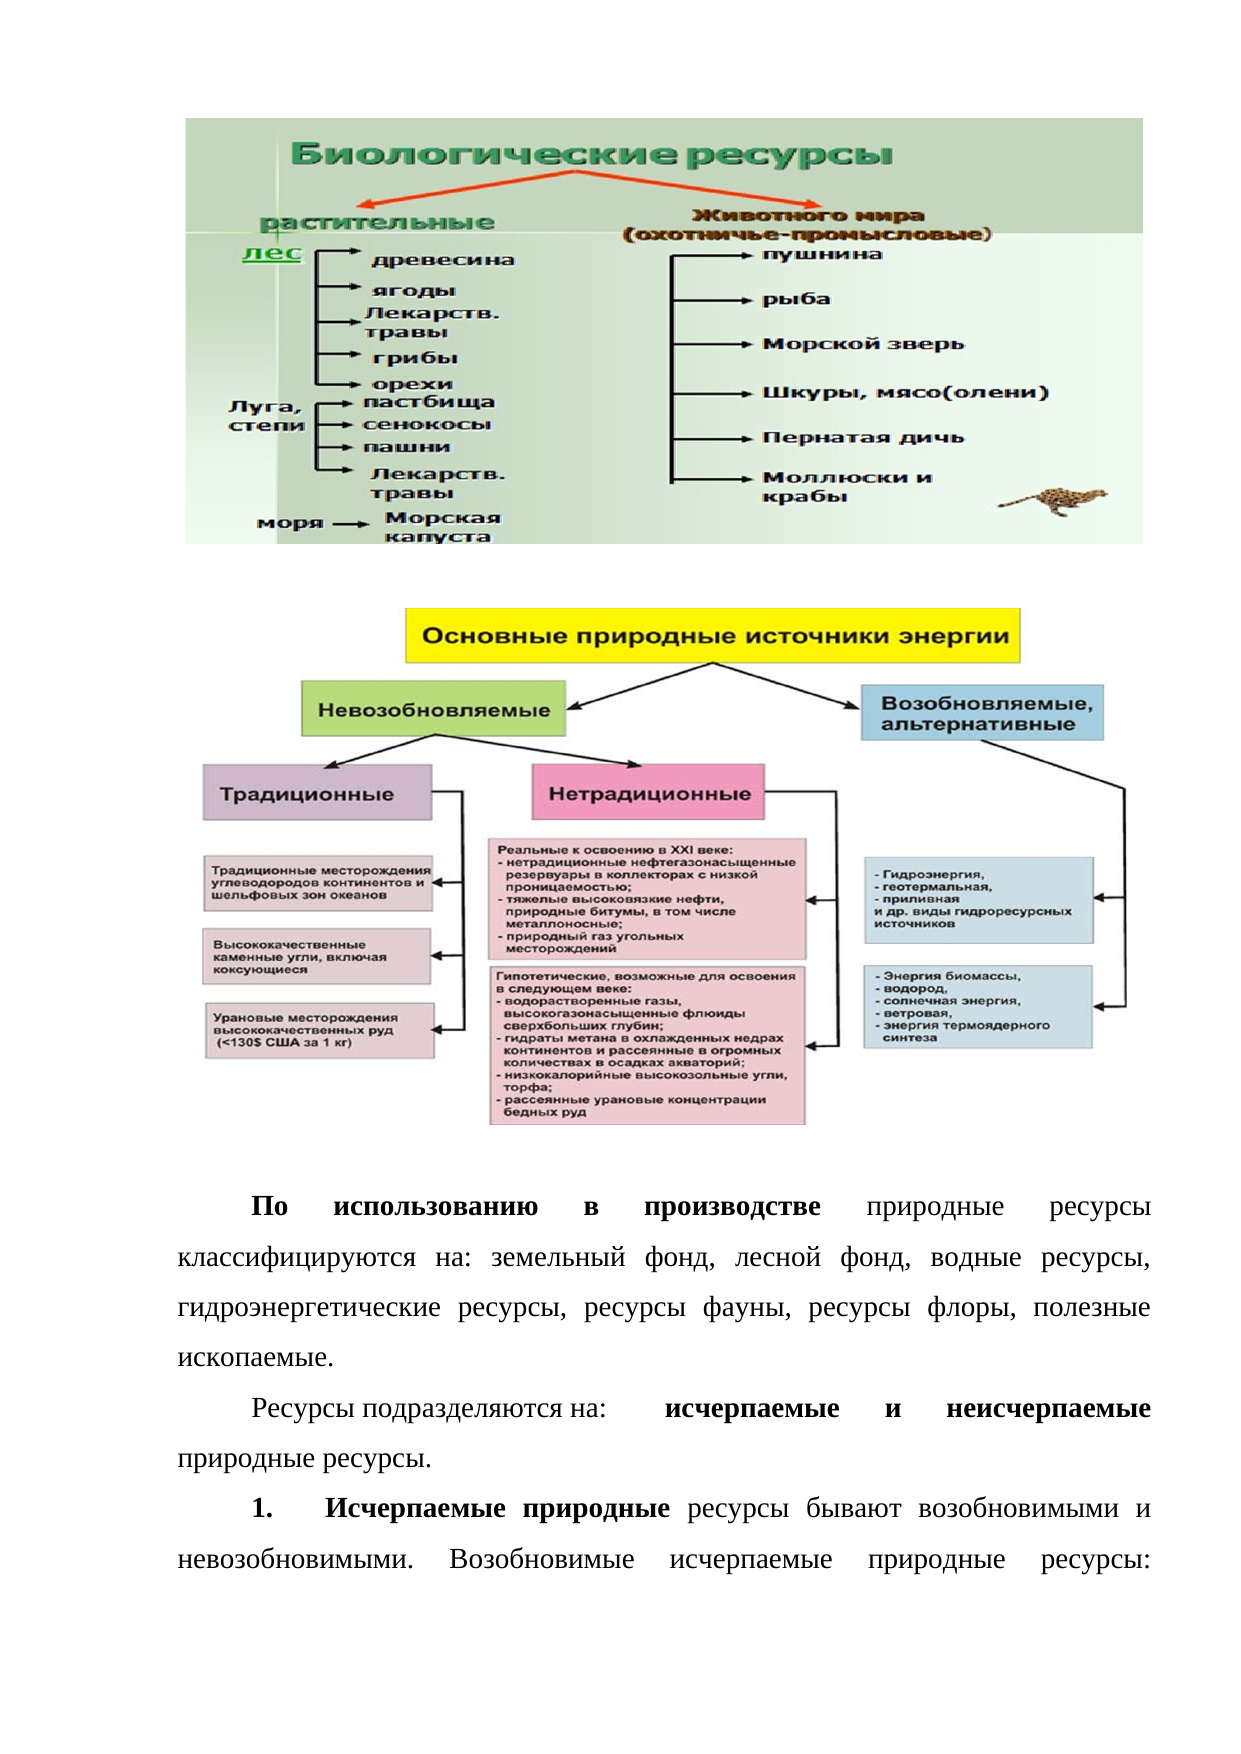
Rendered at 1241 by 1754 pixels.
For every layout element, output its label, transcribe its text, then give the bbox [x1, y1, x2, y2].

picture [202, 608, 1127, 1125]
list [177, 1490, 1152, 1574]
text Ресурсы подразделяются на: исчерпаемые и неисчерпаемые природные ресурсы. [177, 1390, 1152, 1474]
text По использованию в производстве природные ресурсы классифицируются на: земельный фонд, лесной фонд, водные ресурсы, гидроэнергетические ресурсы, ресурсы фауны, ресурсы флоры, полезные ископаемые. [177, 1188, 1152, 1373]
picture [185, 118, 1144, 544]
